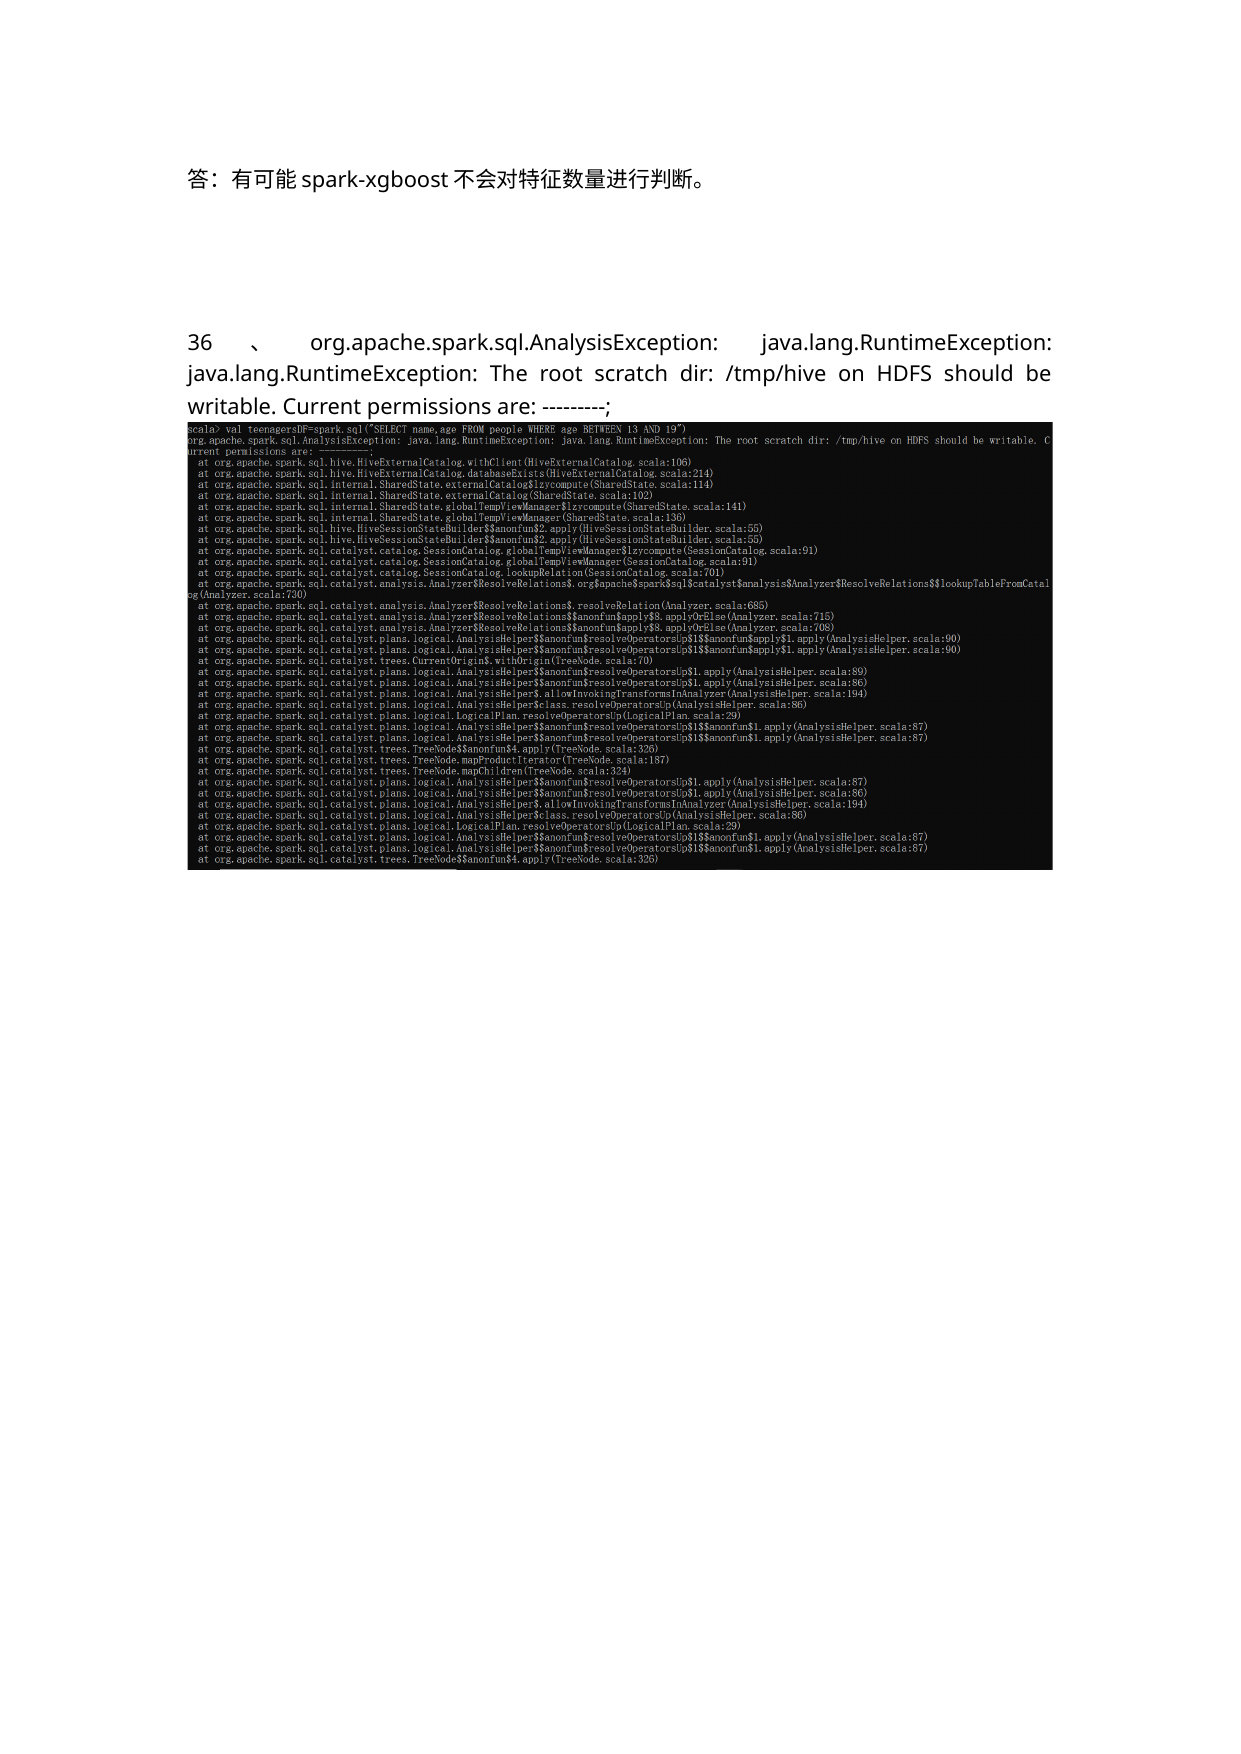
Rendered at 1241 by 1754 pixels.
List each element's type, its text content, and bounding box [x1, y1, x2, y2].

text 答：有可能spark-xgboost不会对特征数量进行判断。 [187, 162, 1053, 194]
picture [187, 422, 1053, 870]
text 36、org.apache.spark.sql.AnalysisException: java.lang.RuntimeException: java.lang.RuntimeException: The root scratch dir: /tmp/hive on HDFS should be writable. Current permissions are: ---------; [187, 324, 1053, 422]
